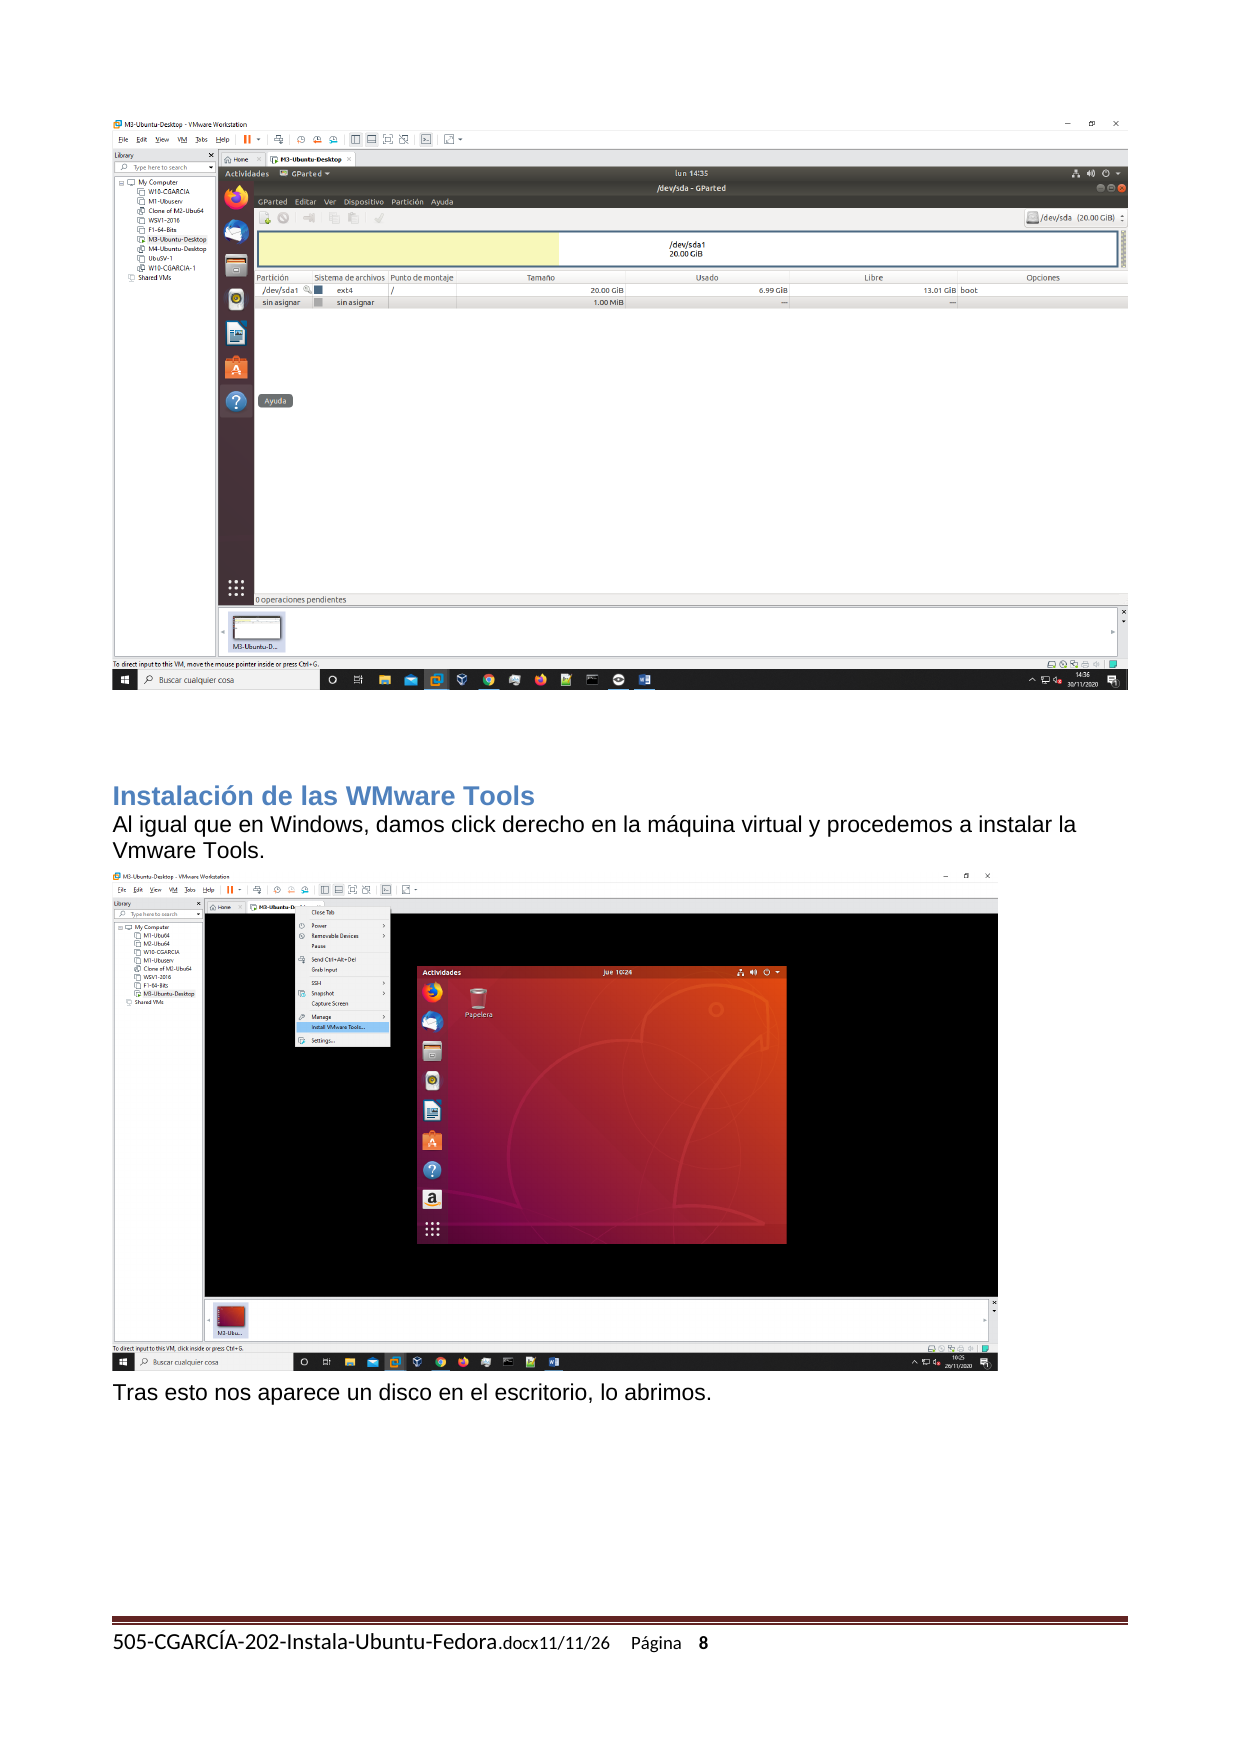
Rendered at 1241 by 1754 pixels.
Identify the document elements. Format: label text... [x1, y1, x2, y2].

text Al igual que en Windows, damos click derecho en la máquina virtual y procedemos a instalar la Vmware Tools. [112, 811, 1128, 864]
text Tras esto nos aparece un disco en el escritorio, lo abrimos. [112, 1379, 1128, 1405]
picture [112, 118, 1128, 690]
picture [112, 872, 998, 1371]
subtitle Instalación de las WMware Tools [112, 780, 1128, 811]
